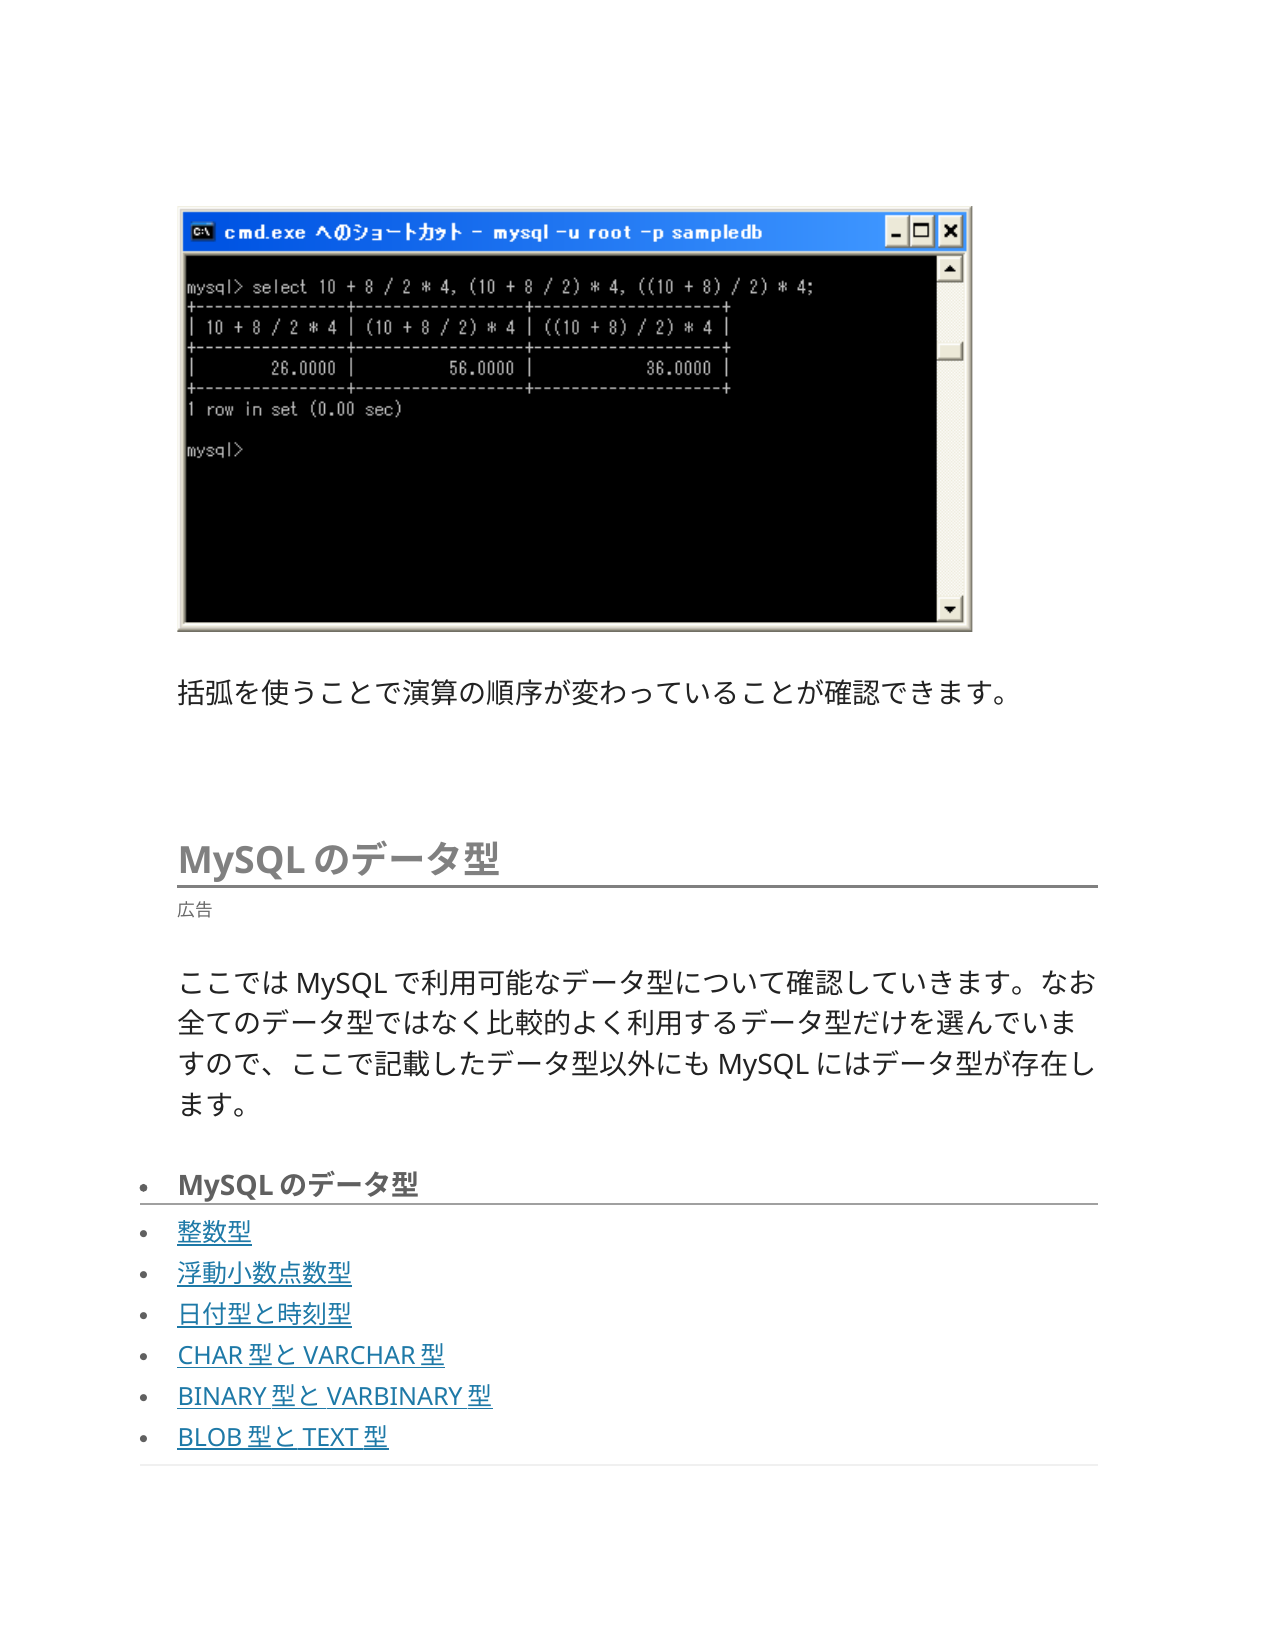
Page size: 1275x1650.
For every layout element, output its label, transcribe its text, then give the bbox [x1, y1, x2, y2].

text MySQLのデータ型 [177, 830, 1098, 885]
list BLOB型とTEXT型 [140, 1417, 1098, 1464]
list 日付型と時刻型 [140, 1295, 1098, 1331]
text ここではMySQLで利用可能なデータ型について確認していきます。なお全てのデータ型ではなく比較的よく利用するデータ型だけを選んでいますので、ここで記載したデータ型以外にもMySQLにはデータ型が存在します。 [177, 960, 1098, 1123]
list MySQLのデータ型 [140, 1163, 1098, 1203]
list 整数型 [140, 1213, 1098, 1249]
list CHAR型とVARCHAR型 [140, 1336, 1098, 1372]
picture [177, 206, 973, 632]
text 広告 [177, 896, 1098, 921]
text 括弧を使うことで演算の順序が変わっていることが確認できます。 [177, 671, 1098, 712]
list 浮動小数点数型 [140, 1254, 1098, 1290]
list BINARY型とVARBINARY型 [140, 1377, 1098, 1413]
